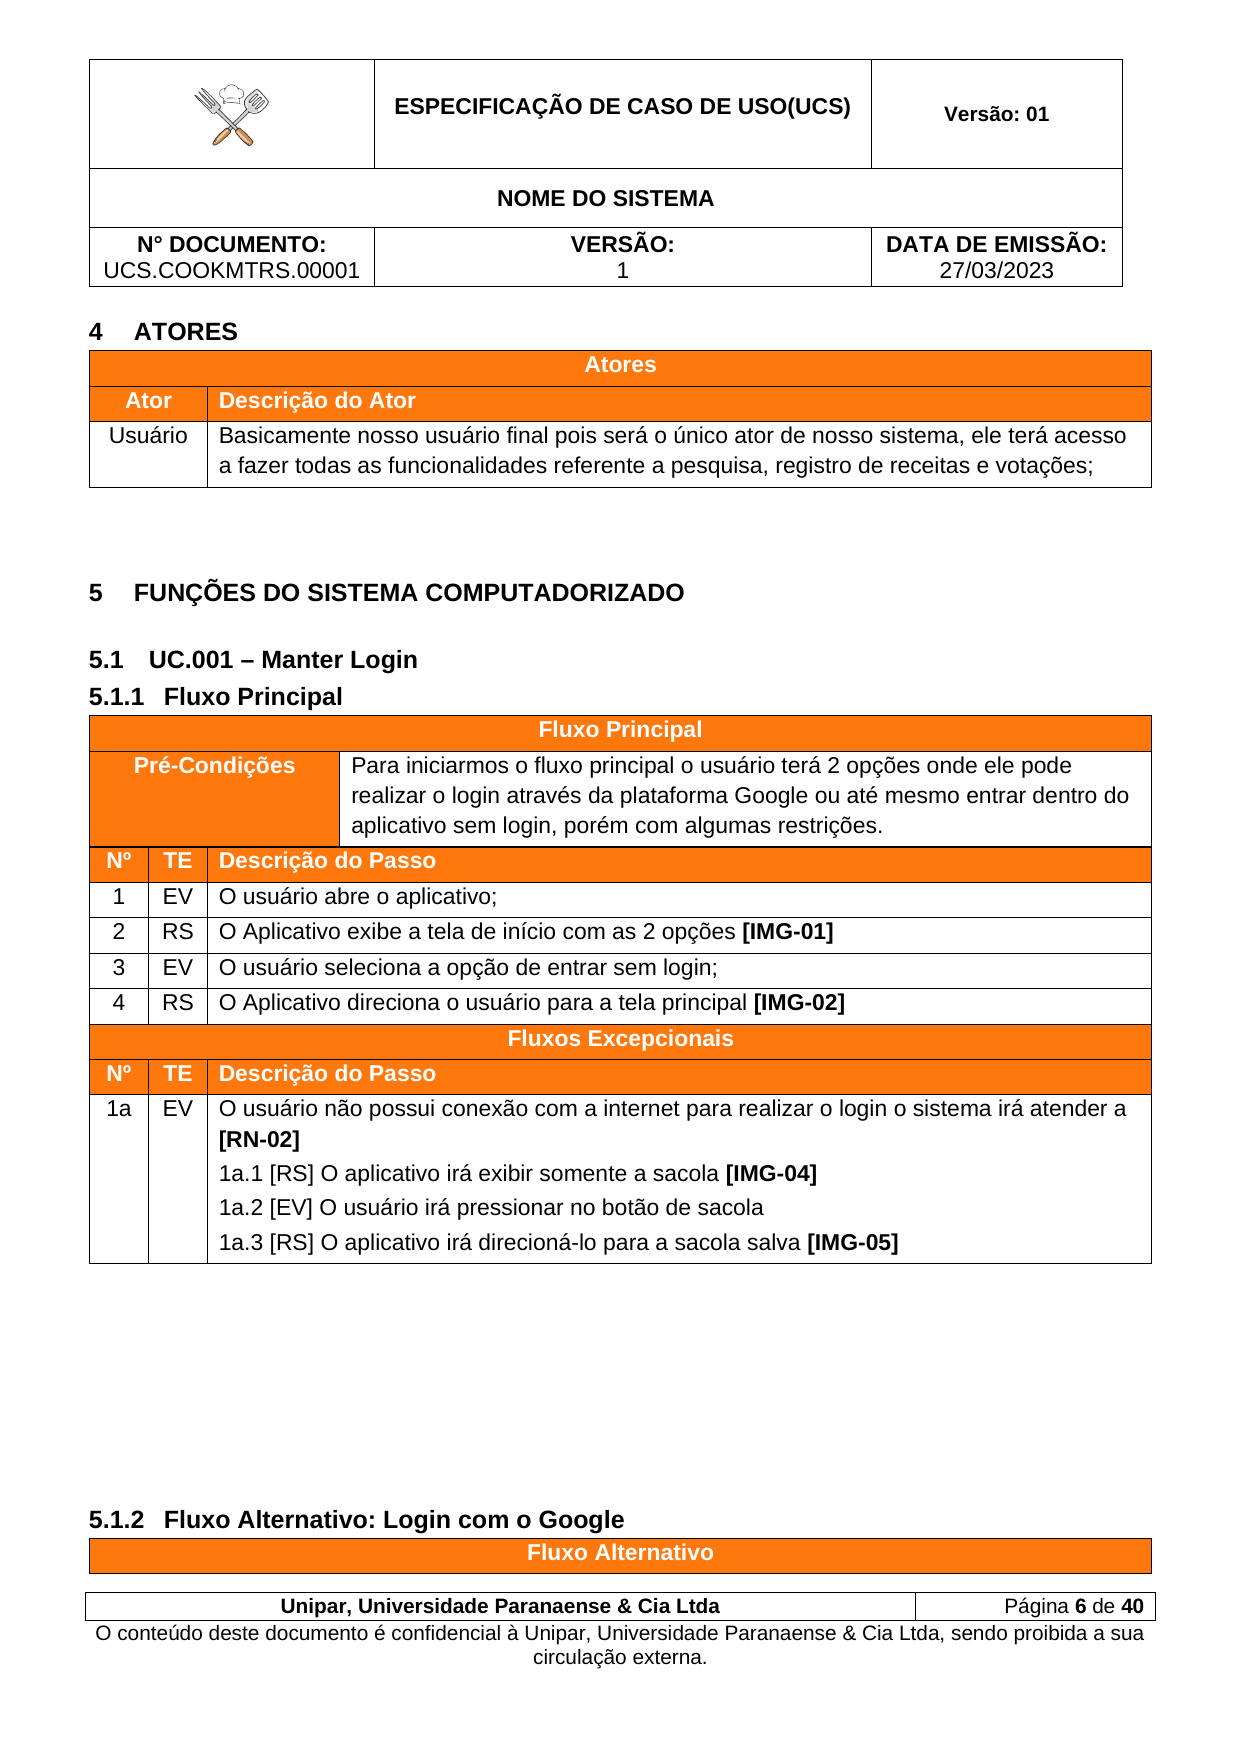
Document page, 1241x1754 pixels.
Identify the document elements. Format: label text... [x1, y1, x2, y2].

table_cell RS [149, 918, 207, 953]
table_cell EV [149, 1095, 207, 1263]
subtitle Fluxo Alternativo: Login com o Google [89, 1505, 1152, 1533]
table_cell Descrição do Passo [208, 848, 1151, 882]
table_cell Fluxos Excepcionais [90, 1025, 1151, 1059]
subtitle UC.001 – Manter Login [89, 645, 1152, 674]
table_cell 1 [90, 883, 148, 917]
subtitle FUNÇÕES DO SISTEMA COMPUTADORIZADO [89, 577, 1152, 606]
table_cell Nº [90, 848, 148, 882]
table_cell O usuário seleciona a opção de entrar sem login; [208, 954, 1151, 988]
table_cell RS [149, 989, 207, 1023]
table_cell O usuário não possui conexão com a internet para realizar o login o sistema irá atender a [RN-02] 1a.1 [RS] O aplicativo irá exibir somente a sacola [IMG-04] 1a.2 [EV] O usuário irá pressionar no botão de sacola 1a.3 [RS] O aplicativo irá direcioná-lo para a sacola salva [IMG-05] [208, 1095, 1151, 1263]
table_cell Para iniciarmos o fluxo principal o usuário terá 2 opções onde ele pode realizar o login através da plataforma Google ou até mesmo entrar dentro do aplicativo sem login, porém com algumas restrições. [340, 752, 1151, 846]
table_header Atores [90, 351, 1151, 386]
picture [177, 60, 286, 168]
table_cell TE [149, 1060, 207, 1094]
table_cell EV [149, 883, 207, 917]
subtitle ATORES [89, 317, 1152, 346]
table_cell 2 [90, 918, 148, 953]
table_cell 3 [90, 954, 148, 988]
table_cell 4 [90, 989, 148, 1023]
subtitle Fluxo Principal [89, 682, 1152, 711]
table_cell Descrição do Ator [208, 387, 1151, 421]
table_cell EV [149, 954, 207, 988]
table_cell TE [149, 848, 207, 882]
table_cell Basicamente nosso usuário final pois será o único ator de nosso sistema, ele terá acesso a fazer todas as funcionalidades referente a pesquisa, registro de receitas e votações; [208, 422, 1151, 487]
table_header Fluxo Principal [90, 716, 1151, 751]
table_cell Nº [90, 1060, 148, 1094]
table_cell Descrição do Passo [208, 1060, 1151, 1094]
table_cell Ator [90, 387, 207, 421]
table_cell O Aplicativo direciona o usuário para a tela principal [IMG-02] [208, 989, 1151, 1023]
table_cell Pré-Condições [90, 752, 339, 846]
table_cell O Aplicativo exibe a tela de início com as 2 opções [IMG-01] [208, 918, 1151, 953]
table_cell O usuário abre o aplicativo; [208, 883, 1151, 917]
table_header Fluxo Alternativo [90, 1539, 1151, 1573]
table_cell Usuário [90, 422, 207, 487]
table_cell 1a [90, 1095, 148, 1263]
